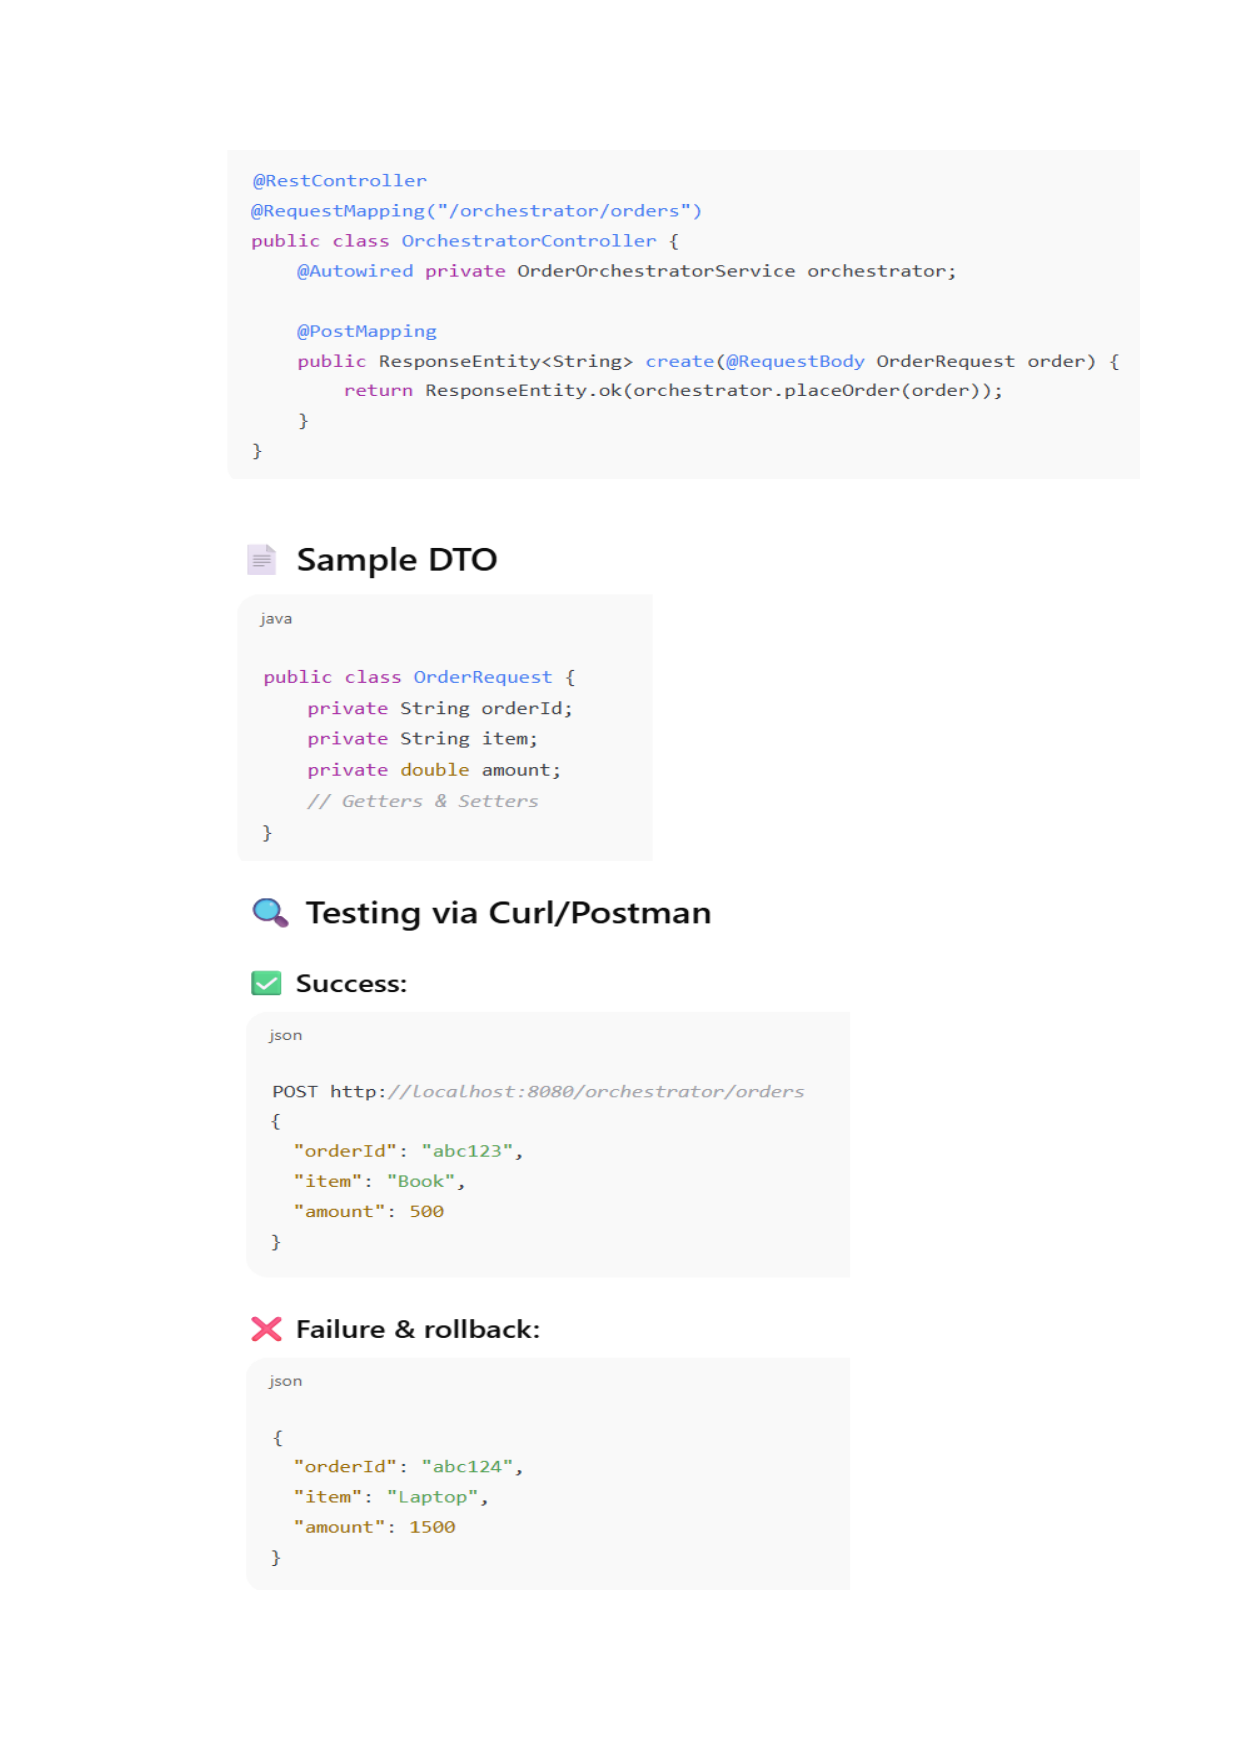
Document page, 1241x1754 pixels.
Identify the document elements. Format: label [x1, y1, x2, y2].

picture [225, 150, 1140, 479]
picture [225, 889, 851, 1590]
picture [225, 507, 653, 861]
